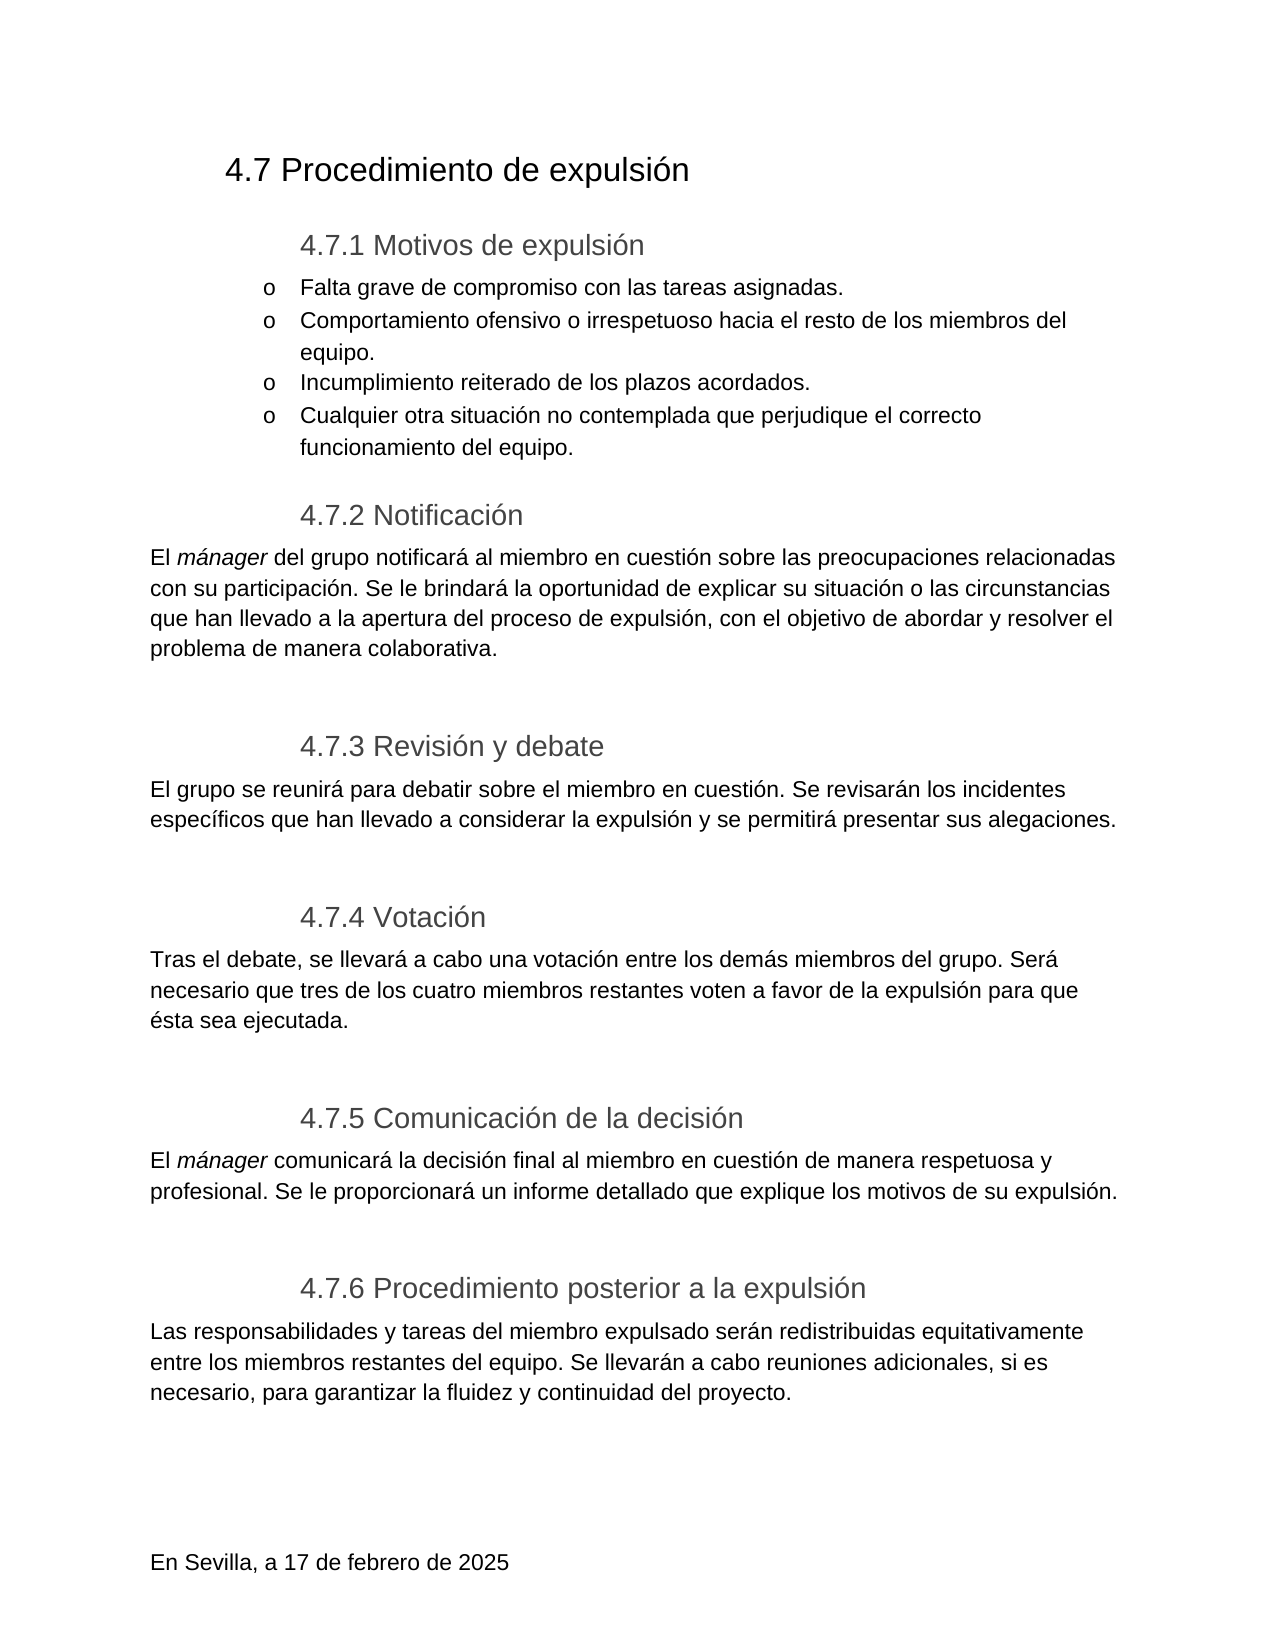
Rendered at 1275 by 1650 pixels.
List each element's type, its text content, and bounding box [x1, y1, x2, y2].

subtitle 4.7.2 Notificación [225, 497, 1125, 531]
text El mánager del grupo notificará al miembro en cuestión sobre las preocupaciones relacionadas con su participación. Se le brindará la oportunidad de explicar su situación o las circunstancias que han llevado a la apertura del proceso de expulsión, con el objetivo de abordar y resolver el problema de manera colaborativa. [150, 544, 1125, 661]
list Cualquier otra situación no contemplada que perjudique el correcto funcionamiento del equipo. [262, 402, 1125, 460]
subtitle 4.7 Procedimiento de expulsión [150, 150, 1125, 188]
subtitle 4.7.1 Motivos de expulsión [225, 227, 1125, 261]
list Comportamiento ofensivo o irrespetuoso hacia el resto de los miembros del equipo. [262, 307, 1125, 365]
text El grupo se reunirá para debatir sobre el miembro en cuestión. Se revisarán los incidentes específicos que han llevado a considerar la expulsión y se permitirá presentar sus alegaciones. [150, 776, 1125, 832]
text Las responsabilidades y tareas del miembro expulsado serán redistribuidas equitativamente entre los miembros restantes del equipo. Se llevarán a cabo reuniones adicionales, si es necesario, para garantizar la fluidez y continuidad del proyecto. [150, 1318, 1125, 1405]
text Tras el debate, se llevará a cabo una votación entre los demás miembros del grupo. Será necesario que tres de los cuatro miembros restantes voten a favor de la expulsión para que ésta sea ejecutada. [150, 946, 1125, 1033]
subtitle 4.7.6 Procedimiento posterior a la expulsión [225, 1271, 1125, 1305]
text El mánager comunicará la decisión final al miembro en cuestión de manera respetuosa y profesional. Se le proporcionará un informe detallado que explique los motivos de su expulsión. [150, 1147, 1125, 1204]
subtitle 4.7.3 Revisión y debate [225, 729, 1125, 762]
list Falta grave de compromiso con las tareas asignadas. [262, 274, 1125, 303]
list Incumplimiento reiterado de los plazos acordados. [262, 369, 1125, 398]
subtitle 4.7.5 Comunicación de la decisión [225, 1101, 1125, 1134]
subtitle 4.7.4 Votación [225, 899, 1125, 933]
